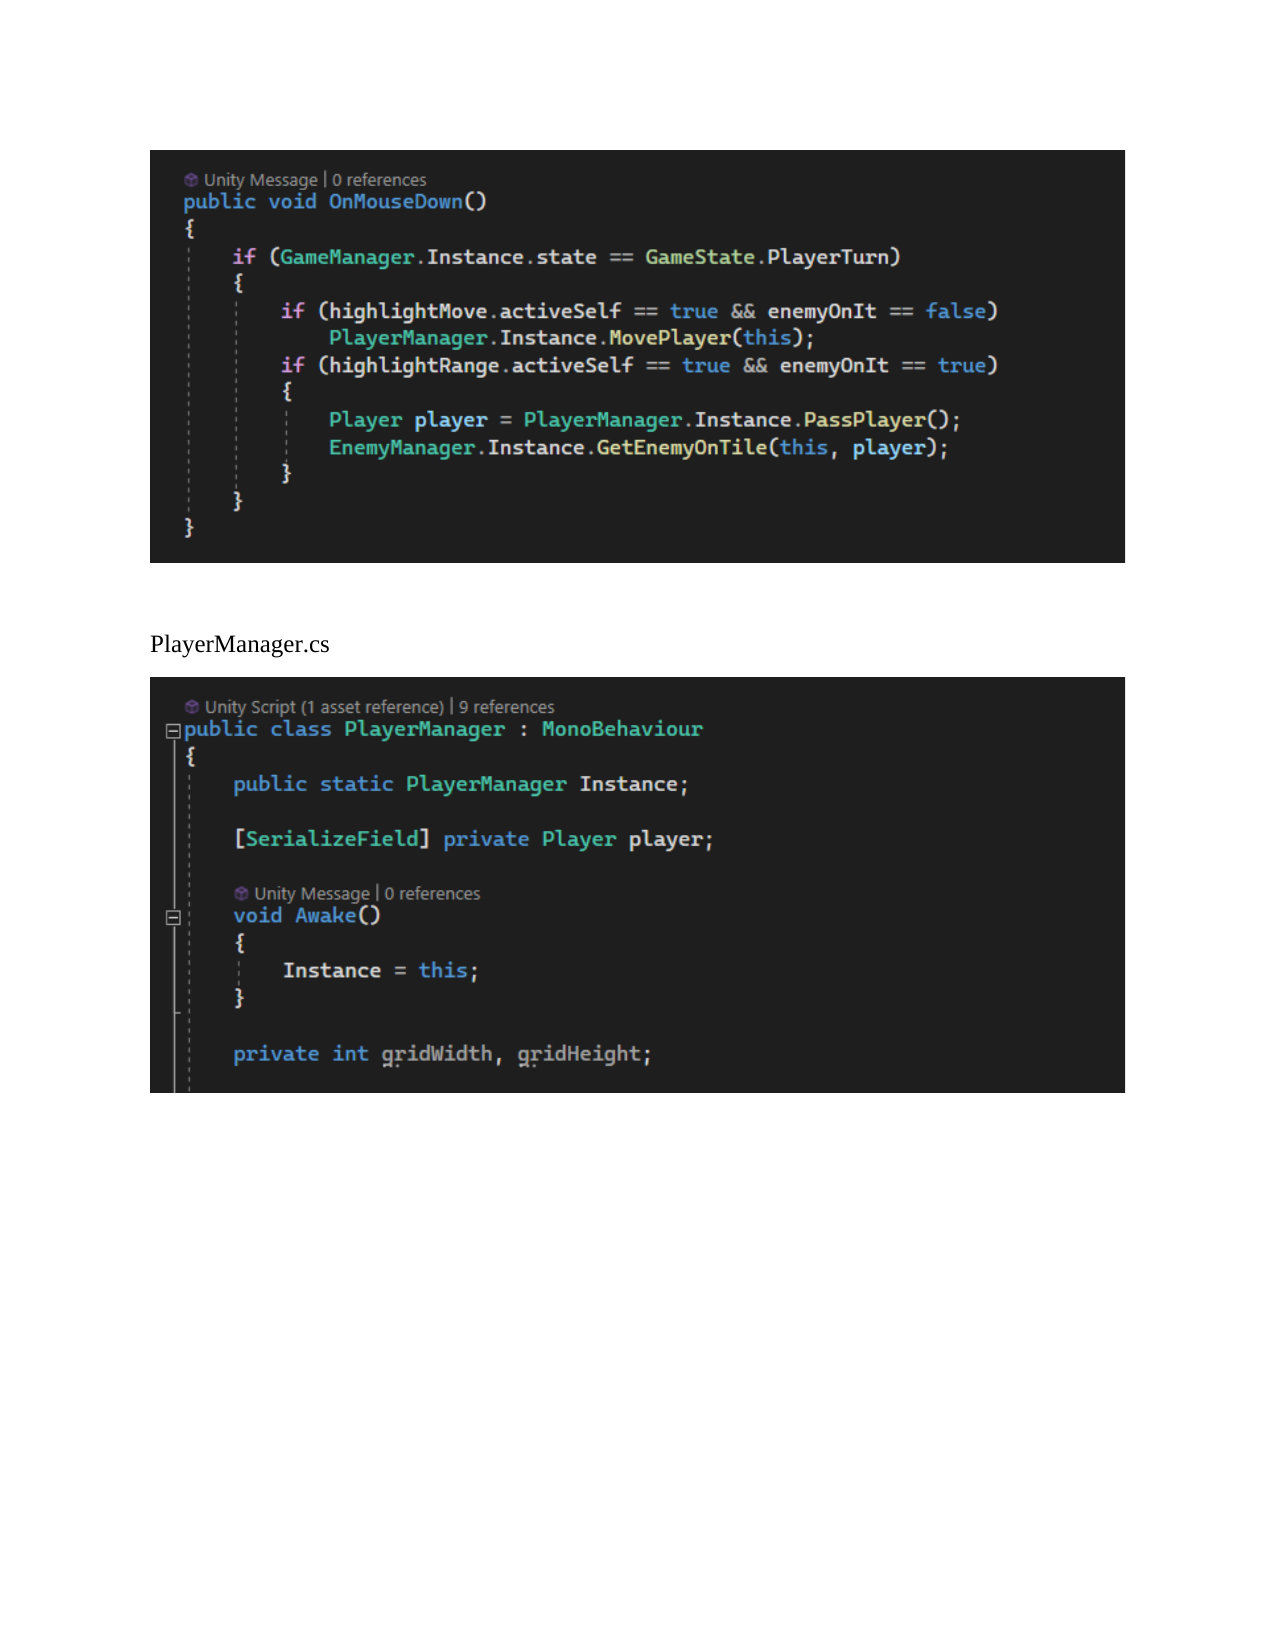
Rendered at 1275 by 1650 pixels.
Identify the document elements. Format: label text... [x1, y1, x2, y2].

text PlayerManager.cs [150, 629, 1125, 658]
picture [150, 150, 1125, 563]
picture [150, 677, 1125, 1093]
